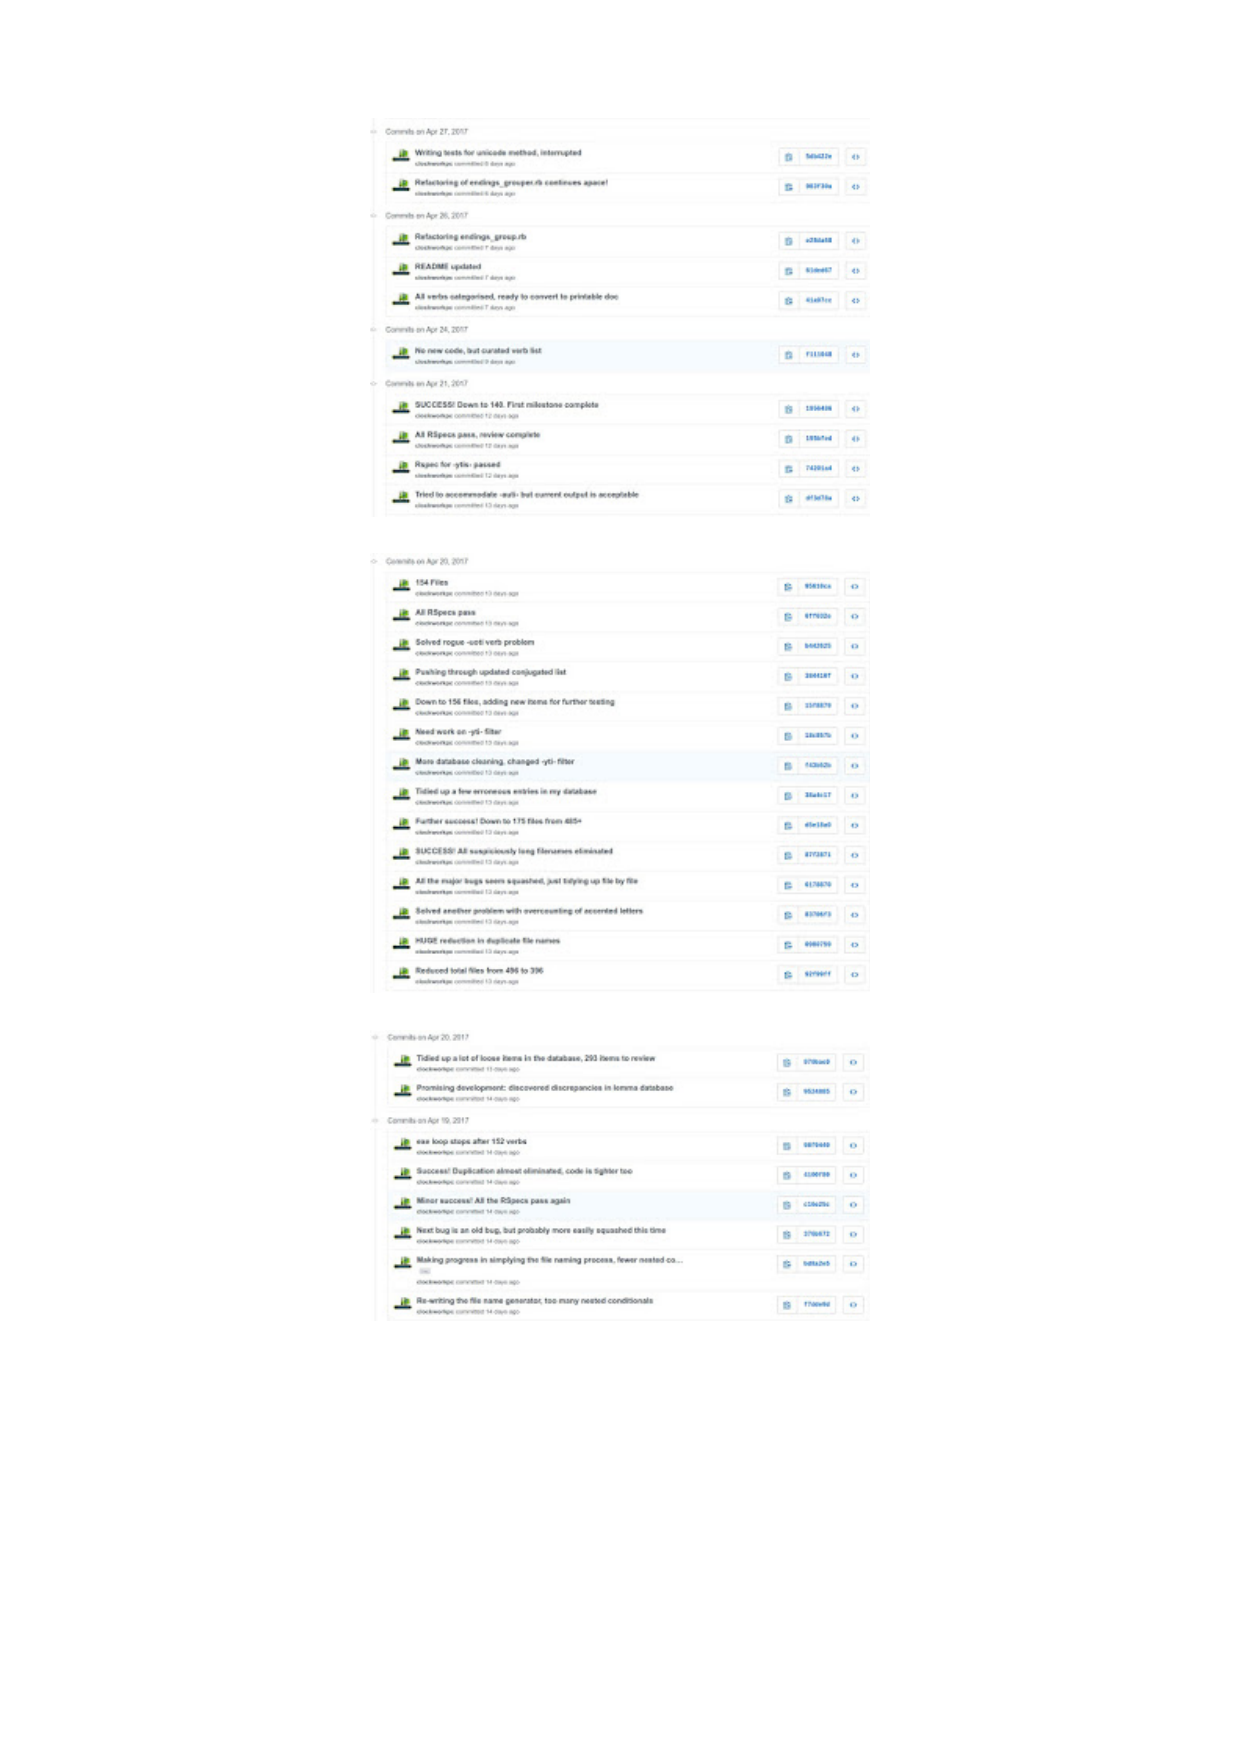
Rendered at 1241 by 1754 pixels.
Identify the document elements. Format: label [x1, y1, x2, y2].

picture [370, 118, 870, 517]
picture [370, 1030, 870, 1321]
picture [370, 553, 870, 993]
